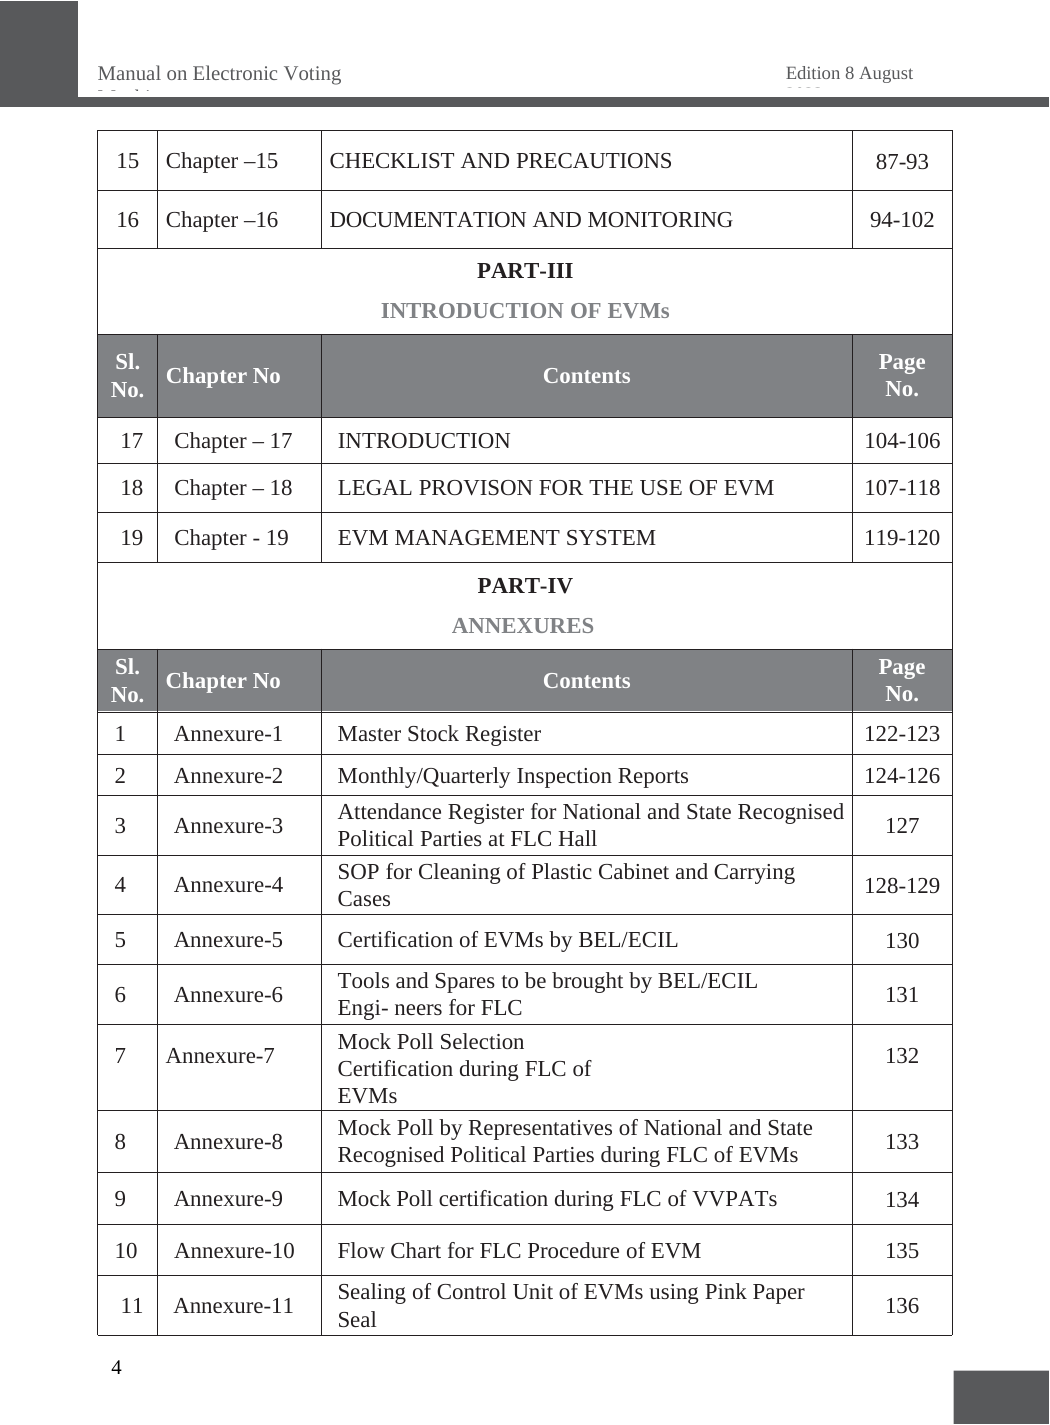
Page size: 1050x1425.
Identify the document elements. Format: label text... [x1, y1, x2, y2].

table_cell Contents [322, 650, 852, 711]
table_cell EVM MANAGEMENT SYSTEM [322, 513, 852, 561]
table_cell 131 [853, 965, 952, 1023]
table_cell Annexure-8 [158, 1111, 321, 1172]
table_cell 16 [98, 191, 157, 248]
table_cell Attendance Register for National and State Recognised Political Parties at FLC Hall [322, 796, 852, 855]
table_cell Annexure-4 [158, 856, 321, 914]
table_cell 124-126 [853, 755, 952, 795]
table_header 15 [98, 131, 157, 190]
table_cell Chapter – 18 [158, 464, 321, 512]
table_cell Monthly/Quarterly Inspection Reports [322, 755, 852, 795]
table_cell 11 [98, 1276, 157, 1334]
table_cell 130 [853, 915, 952, 964]
table_cell Master Stock Register [322, 713, 852, 754]
table_cell INTRODUCTION [322, 418, 852, 462]
table_cell Mock Poll Selection Certification during FLC of EVMs [322, 1025, 852, 1109]
table_cell 127 [853, 796, 952, 855]
table_cell Annexure-3 [158, 796, 321, 855]
table_cell Chapter - 19 [158, 513, 321, 561]
table_cell 9 [98, 1173, 157, 1224]
table_cell Flow Chart for FLC Procedure of EVM [322, 1225, 852, 1275]
table_cell Page No. [853, 650, 952, 711]
table_cell Annexure-6 [158, 965, 321, 1023]
table_cell 136 [853, 1276, 952, 1334]
table_cell Annexure-10 [158, 1225, 321, 1275]
table_cell 1 [98, 713, 157, 754]
table_cell 7 [98, 1025, 157, 1109]
table_cell Annexure-5 [158, 915, 321, 964]
table_cell Annexure-7 [158, 1025, 321, 1109]
table_cell 128-129 [853, 856, 952, 914]
table_cell SOP for Cleaning of Plastic Cabinet and Carrying Cases [322, 856, 852, 914]
table_cell 4 [98, 856, 157, 914]
table_cell 5 [98, 915, 157, 964]
table_cell Annexure-11 [158, 1276, 321, 1334]
table_cell 8 [98, 1111, 157, 1172]
table_cell 133 [853, 1111, 952, 1172]
table_cell Contents [322, 335, 852, 417]
table_cell 104-106 [853, 418, 952, 462]
table_cell Annexure-2 [158, 755, 321, 795]
table_cell 19 [98, 513, 157, 561]
table_cell 6 [98, 965, 157, 1023]
table_header Chapter –15 [158, 131, 321, 190]
table_header 87-93 [853, 131, 952, 190]
table_cell Page No. [853, 335, 952, 417]
table_cell Chapter –16 [158, 191, 321, 248]
table_cell 17 [98, 418, 157, 462]
table_cell Chapter No [158, 335, 321, 417]
table_header CHECKLIST AND PRECAUTIONS [322, 131, 852, 190]
table_cell 94-102 [853, 191, 952, 248]
table_cell DOCUMENTATION AND MONITORING [322, 191, 852, 248]
table_cell 107-118 [853, 464, 952, 512]
table_cell Chapter – 17 [158, 418, 321, 462]
table_cell 3 [98, 796, 157, 855]
table_cell LEGAL PROVISON FOR THE USE OF EVM [322, 464, 852, 512]
table_cell 10 [98, 1225, 157, 1275]
table_cell PART-III INTRODUCTION OF EVMs [98, 249, 952, 334]
table_cell Tools and Spares to be brought by BEL/ECIL Engi- neers for FLC [322, 965, 852, 1023]
table_cell 122-123 [853, 713, 952, 754]
table_cell 132 [853, 1025, 952, 1109]
table_cell Mock Poll certification during FLC of VVPATs [322, 1173, 852, 1224]
table_cell 135 [853, 1225, 952, 1275]
table_cell Sl. No. [98, 335, 157, 417]
table_cell 134 [853, 1173, 952, 1224]
table_cell 119-120 [853, 513, 952, 561]
table_cell Annexure-9 [158, 1173, 321, 1224]
table_cell Annexure-1 [158, 713, 321, 754]
table_cell 2 [98, 755, 157, 795]
table_cell 18 [98, 464, 157, 512]
table_cell Sealing of Control Unit of EVMs using Pink Paper Seal [322, 1276, 852, 1334]
table_cell Certification of EVMs by BEL/ECIL [322, 915, 852, 964]
table_cell Chapter No [158, 650, 321, 711]
table_cell PART-IV ANNEXURES [98, 563, 952, 649]
table_cell Mock Poll by Representatives of National and State Recognised Political Parties during FLC of EVMs [322, 1111, 852, 1172]
table_cell Sl. No. [98, 650, 157, 711]
